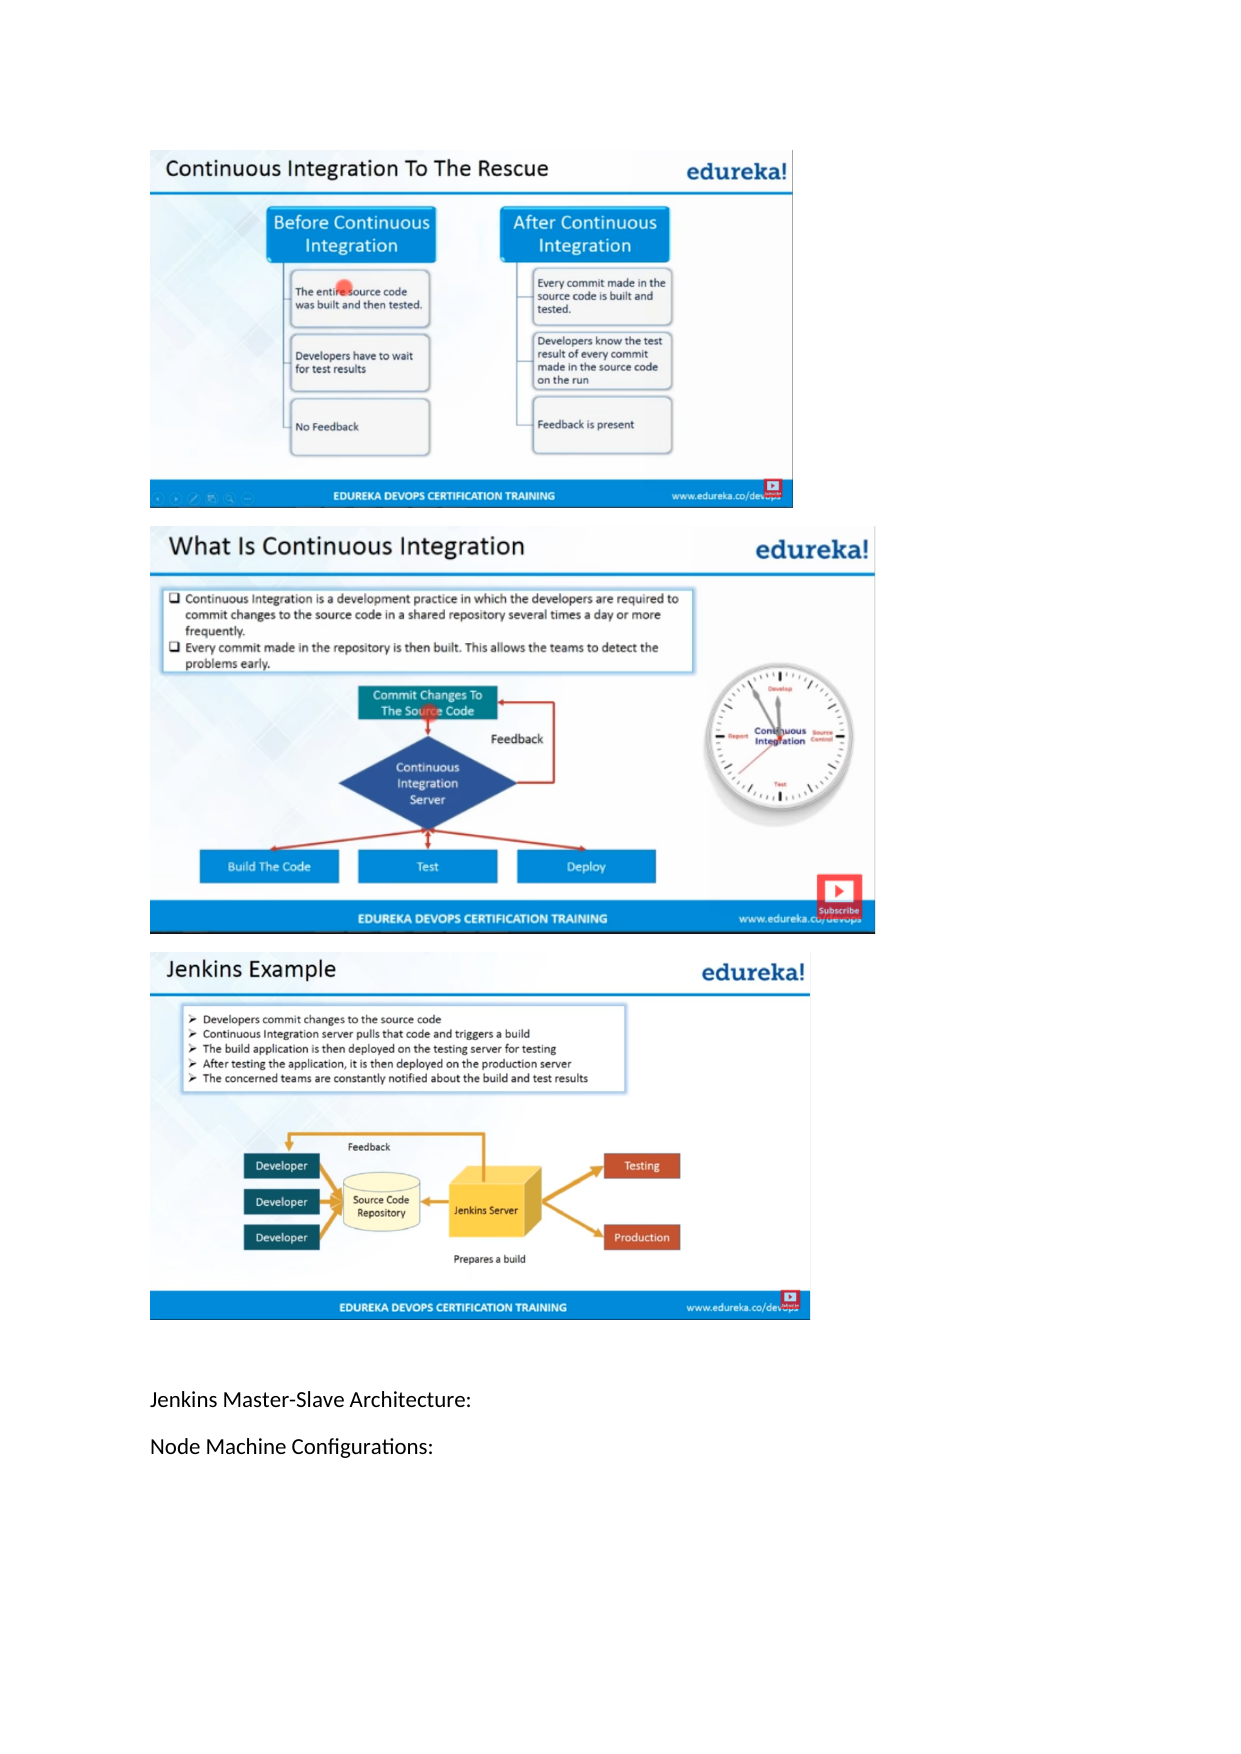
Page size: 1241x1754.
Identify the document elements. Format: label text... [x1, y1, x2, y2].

picture [150, 952, 811, 1317]
text Jenkins Master-Slave Architecture: [150, 1386, 1090, 1414]
picture [150, 526, 876, 934]
picture [150, 150, 793, 508]
text Node Machine Configurations: [150, 1432, 1090, 1461]
